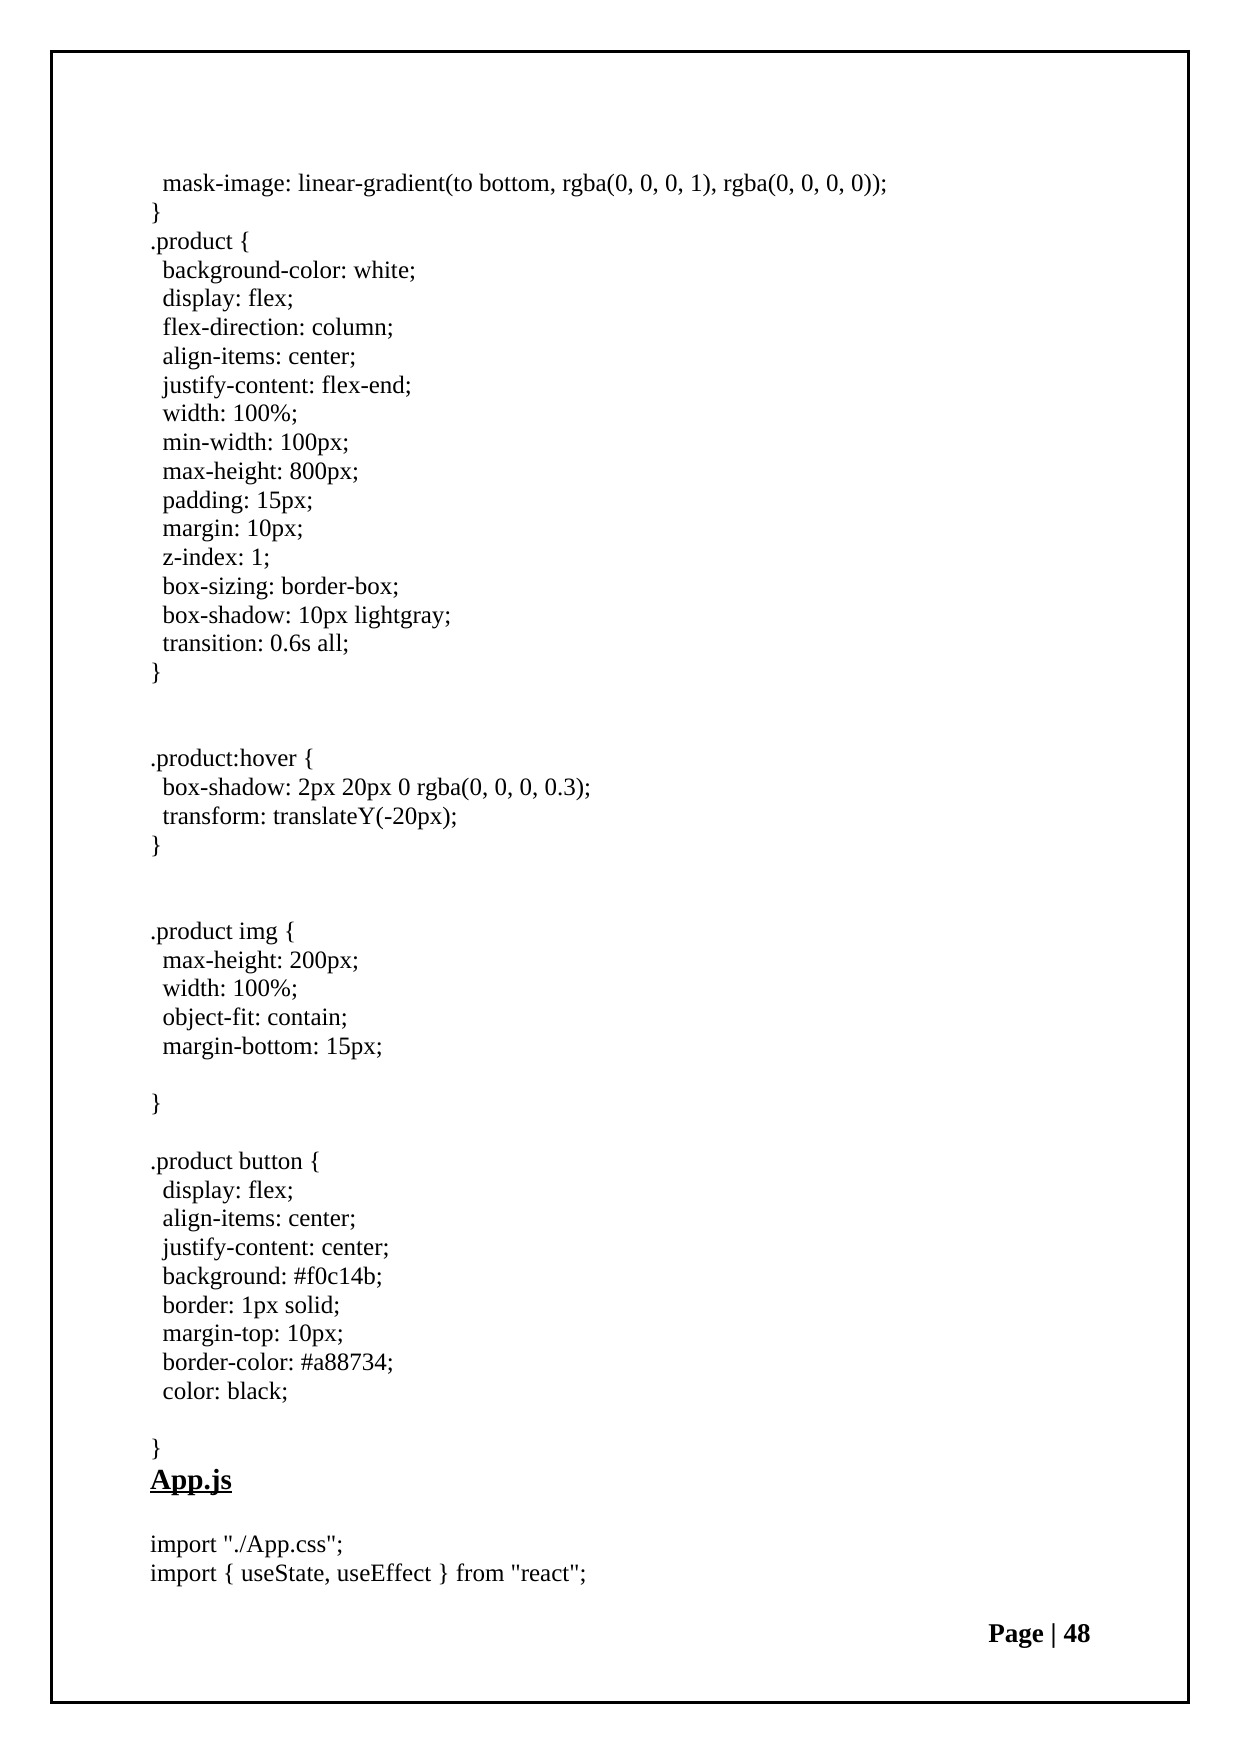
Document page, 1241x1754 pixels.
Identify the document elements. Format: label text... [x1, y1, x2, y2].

text } [150, 657, 1090, 686]
text box-shadow: 10px lightgray; [150, 600, 1090, 628]
text import "./App.css"; [150, 1529, 1090, 1558]
text mask-image: linear-gradient(to bottom, rgba(0, 0, 0, 1), rgba(0, 0, 0, 0)); [150, 168, 1090, 197]
text } [150, 830, 1090, 858]
text .product img { [150, 916, 1090, 945]
text color: black; [150, 1376, 1090, 1405]
text import { useState, useEffect } from "react"; [150, 1558, 1090, 1587]
text z-index: 1; [150, 542, 1090, 571]
text display: flex; [150, 1175, 1090, 1203]
text max-height: 200px; [150, 945, 1090, 973]
text } [150, 197, 1090, 226]
text align-items: center; [150, 1203, 1090, 1232]
text background: #f0c14b; [150, 1261, 1090, 1290]
text } [150, 1088, 1090, 1117]
text transform: translateY(-20px); [150, 801, 1090, 830]
text box-sizing: border-box; [150, 571, 1090, 600]
text background-color: white; [150, 255, 1090, 283]
text App.js [150, 1462, 1090, 1496]
text margin: 10px; [150, 513, 1090, 542]
text min-width: 100px; [150, 427, 1090, 456]
text width: 100%; [150, 973, 1090, 1002]
text border: 1px solid; [150, 1290, 1090, 1318]
text .product button { [150, 1146, 1090, 1175]
text display: flex; [150, 283, 1090, 312]
text } [150, 1433, 1090, 1462]
text .product { [150, 226, 1090, 255]
text justify-content: flex-end; [150, 370, 1090, 398]
text width: 100%; [150, 398, 1090, 427]
text .product:hover { [150, 743, 1090, 772]
text object-fit: contain; [150, 1002, 1090, 1031]
text padding: 15px; [150, 485, 1090, 513]
text flex-direction: column; [150, 312, 1090, 341]
text margin-bottom: 15px; [150, 1031, 1090, 1060]
text align-items: center; [150, 341, 1090, 370]
text max-height: 800px; [150, 456, 1090, 485]
text border-color: #a88734; [150, 1347, 1090, 1376]
text box-shadow: 2px 20px 0 rgba(0, 0, 0, 0.3); [150, 772, 1090, 801]
text justify-content: center; [150, 1232, 1090, 1261]
text margin-top: 10px; [150, 1318, 1090, 1347]
text transition: 0.6s all; [150, 628, 1090, 657]
